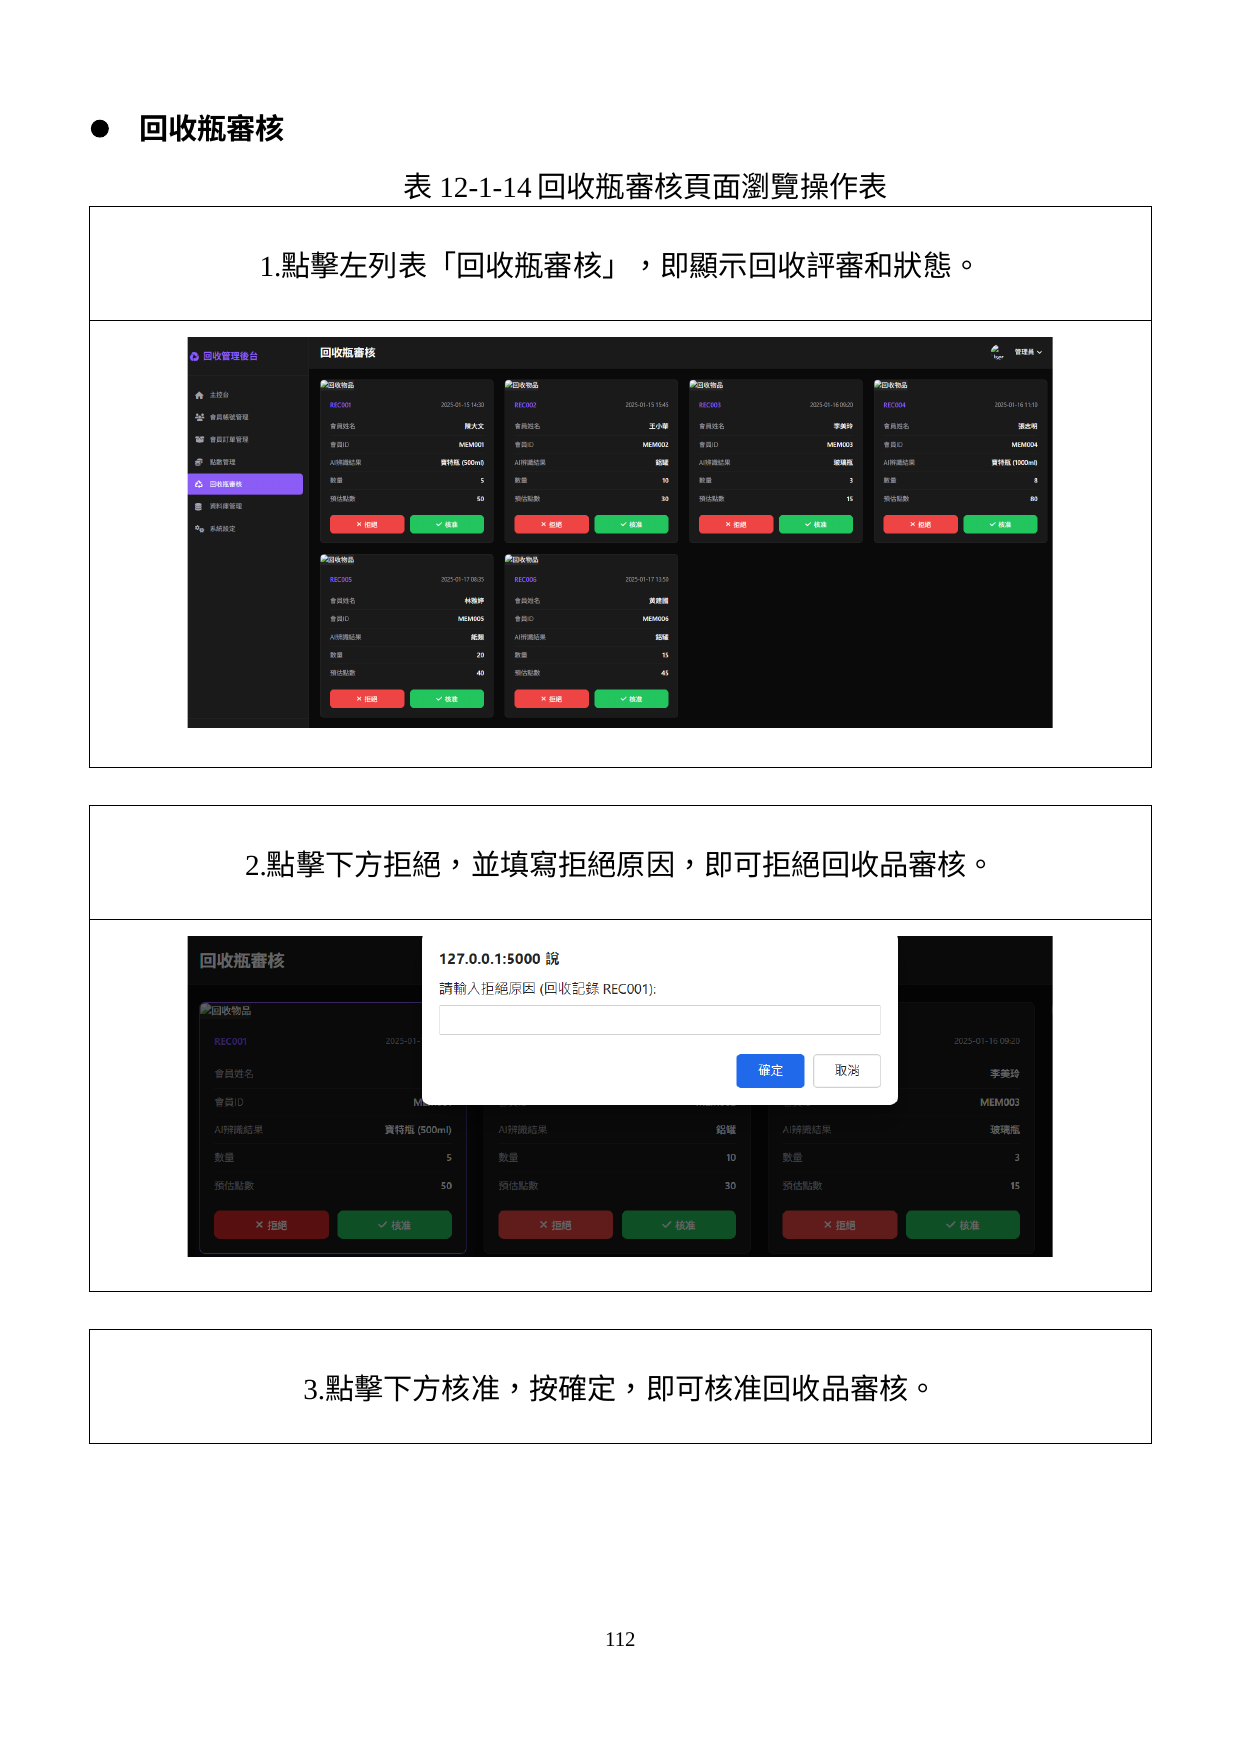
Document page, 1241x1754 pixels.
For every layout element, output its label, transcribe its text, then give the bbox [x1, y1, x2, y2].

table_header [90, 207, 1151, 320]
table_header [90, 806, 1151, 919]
list 表 12-1-14回收瓶審核頁面瀏覽操作表 [139, 164, 1152, 206]
list 回收瓶審核 [89, 89, 1152, 164]
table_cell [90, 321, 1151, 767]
picture [187, 936, 1053, 1257]
picture [187, 337, 1053, 728]
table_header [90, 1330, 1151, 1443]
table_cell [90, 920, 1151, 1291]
